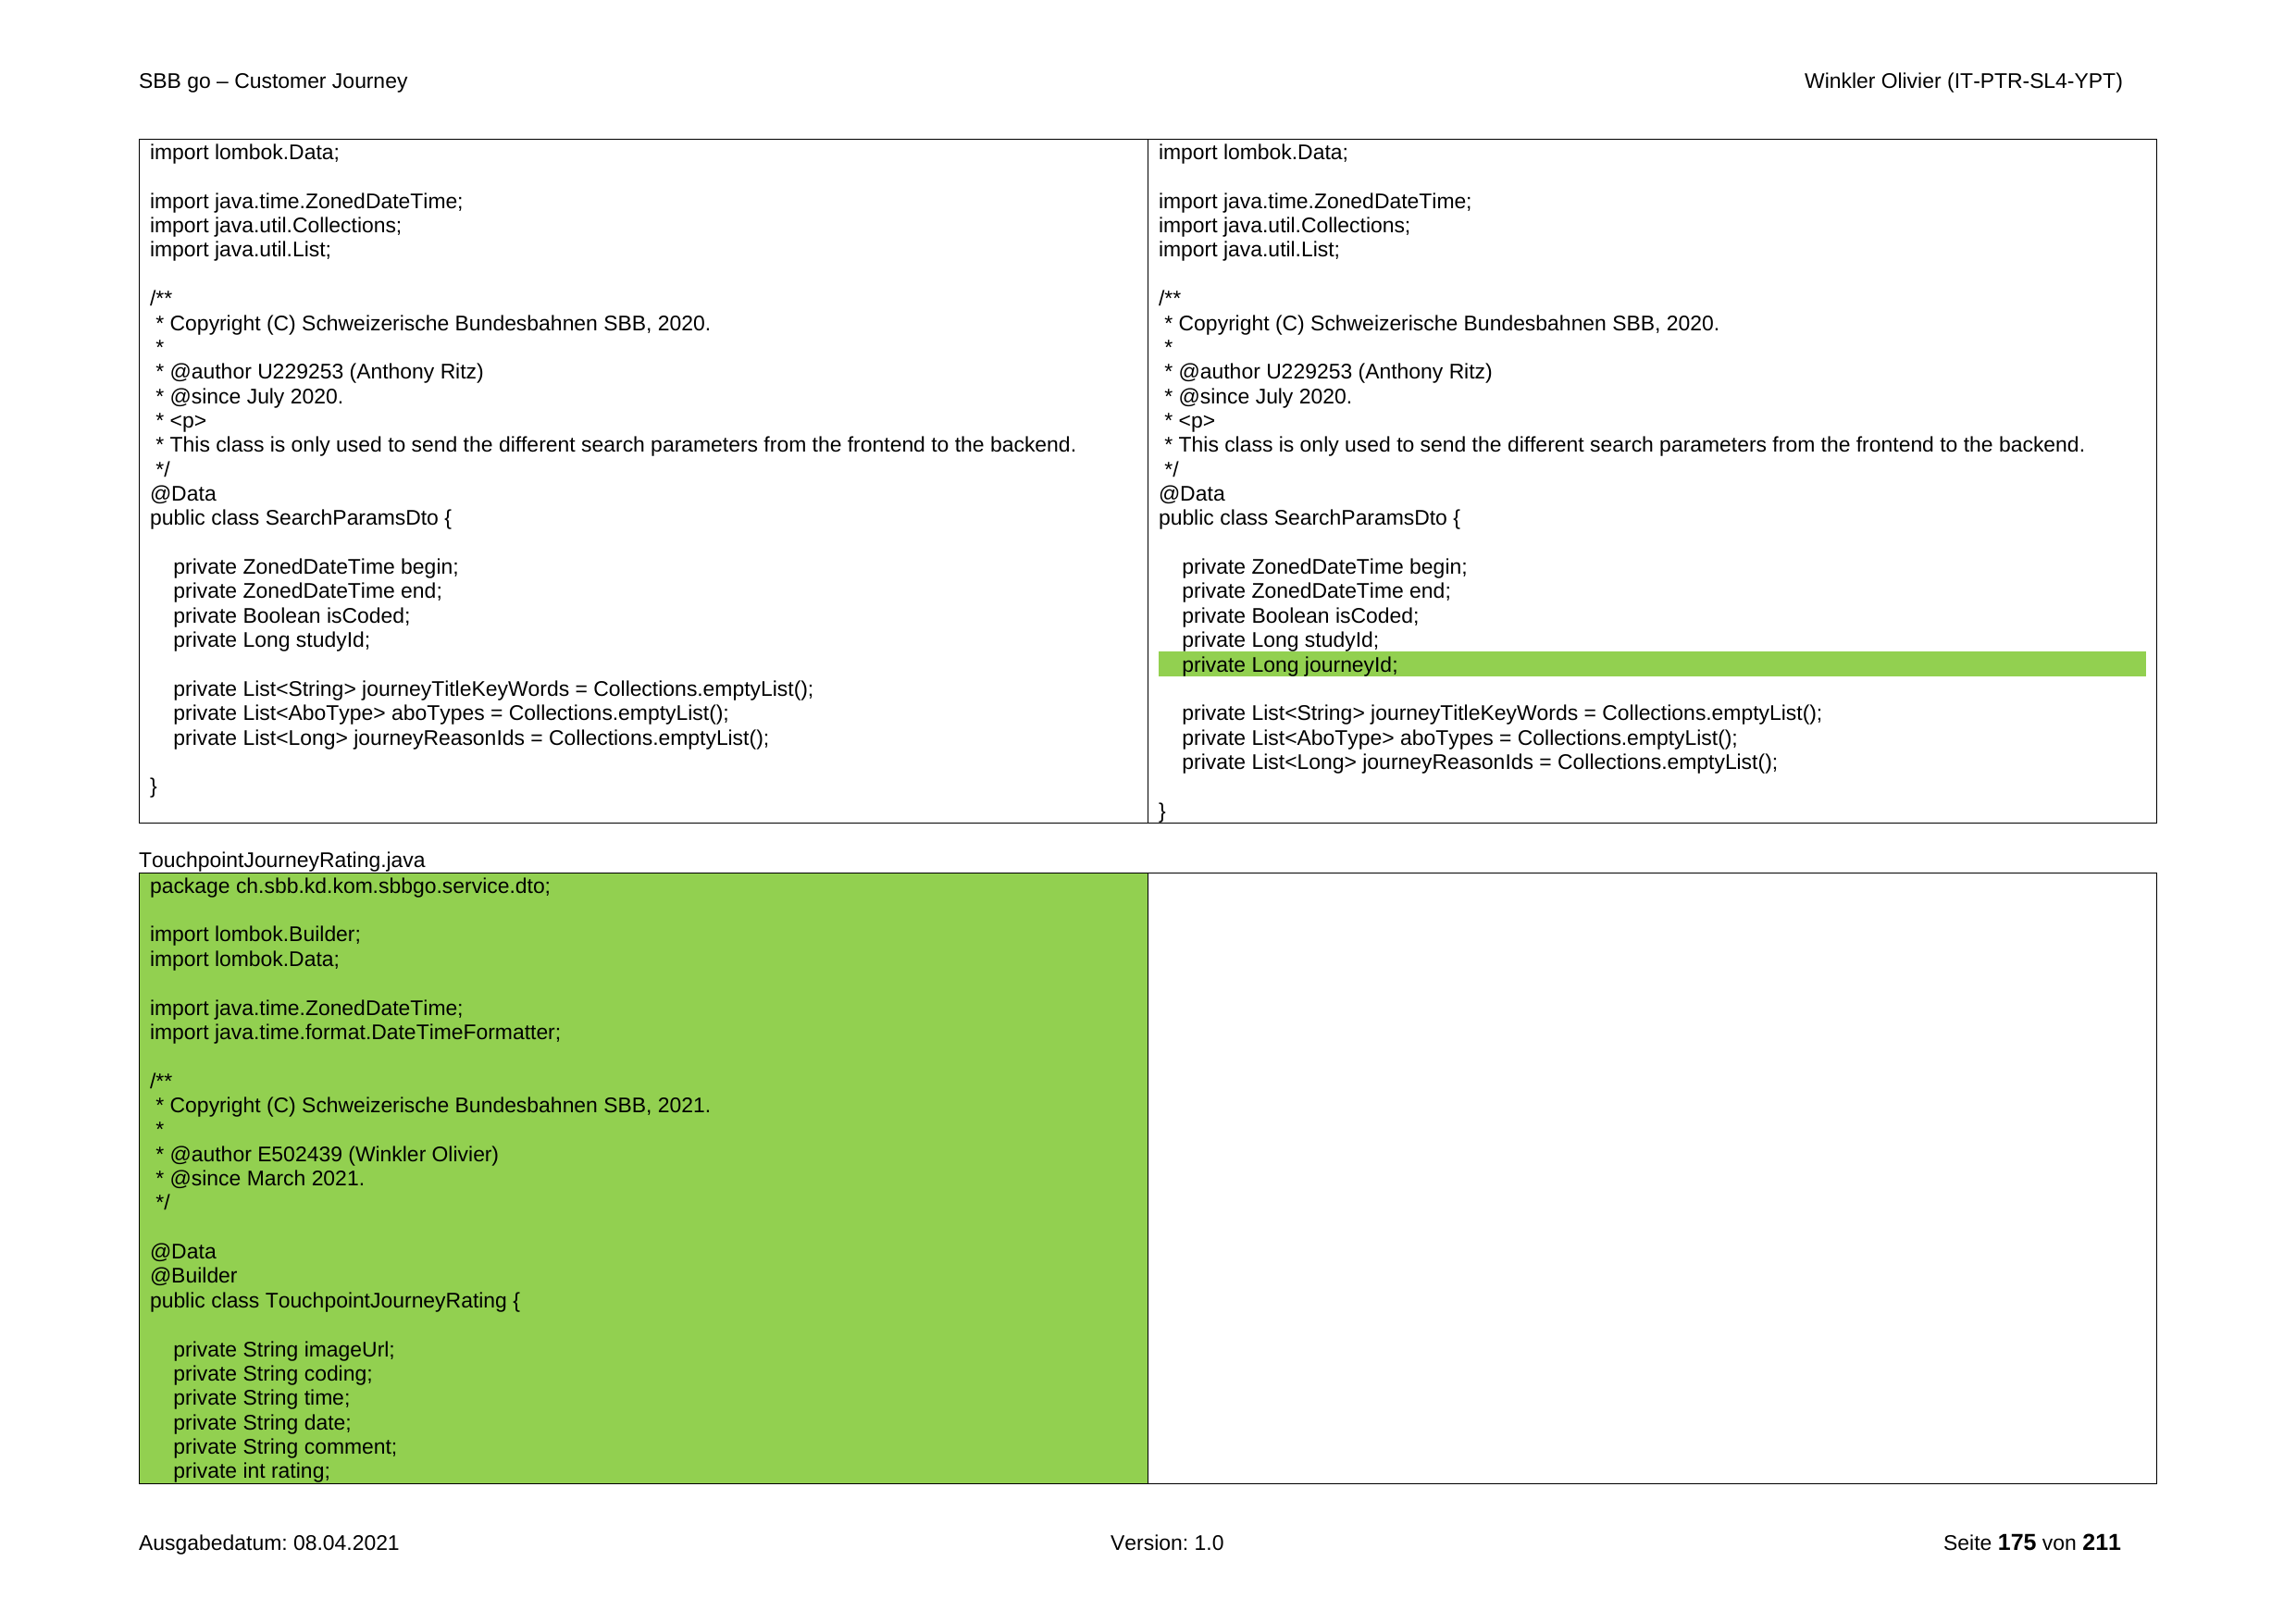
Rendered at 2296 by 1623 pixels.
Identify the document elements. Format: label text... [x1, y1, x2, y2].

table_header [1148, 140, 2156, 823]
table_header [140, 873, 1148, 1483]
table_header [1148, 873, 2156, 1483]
text TouchpointJourneyRating.java [139, 848, 2156, 873]
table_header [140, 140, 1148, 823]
